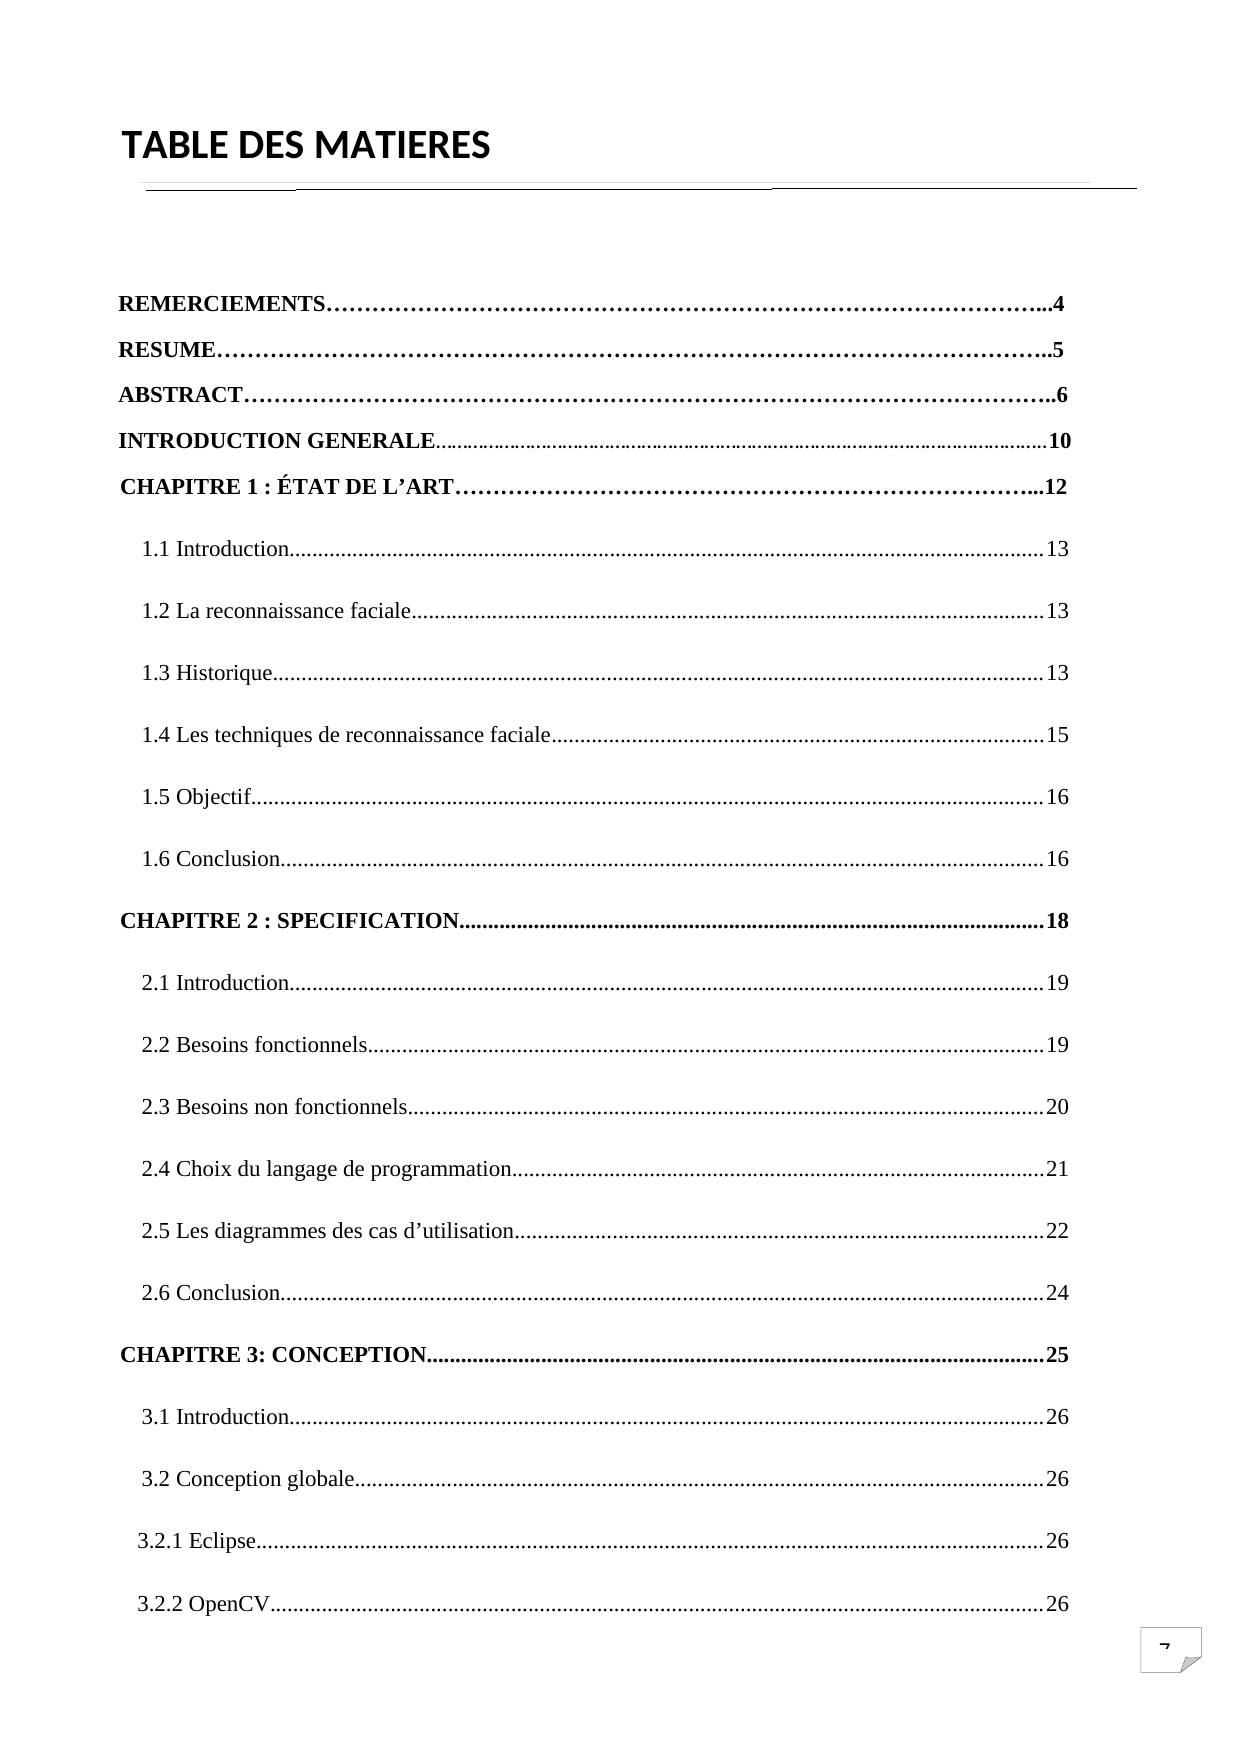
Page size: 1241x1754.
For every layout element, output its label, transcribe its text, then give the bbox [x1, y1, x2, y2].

text TABLE DES MATIERES [122, 118, 1122, 208]
